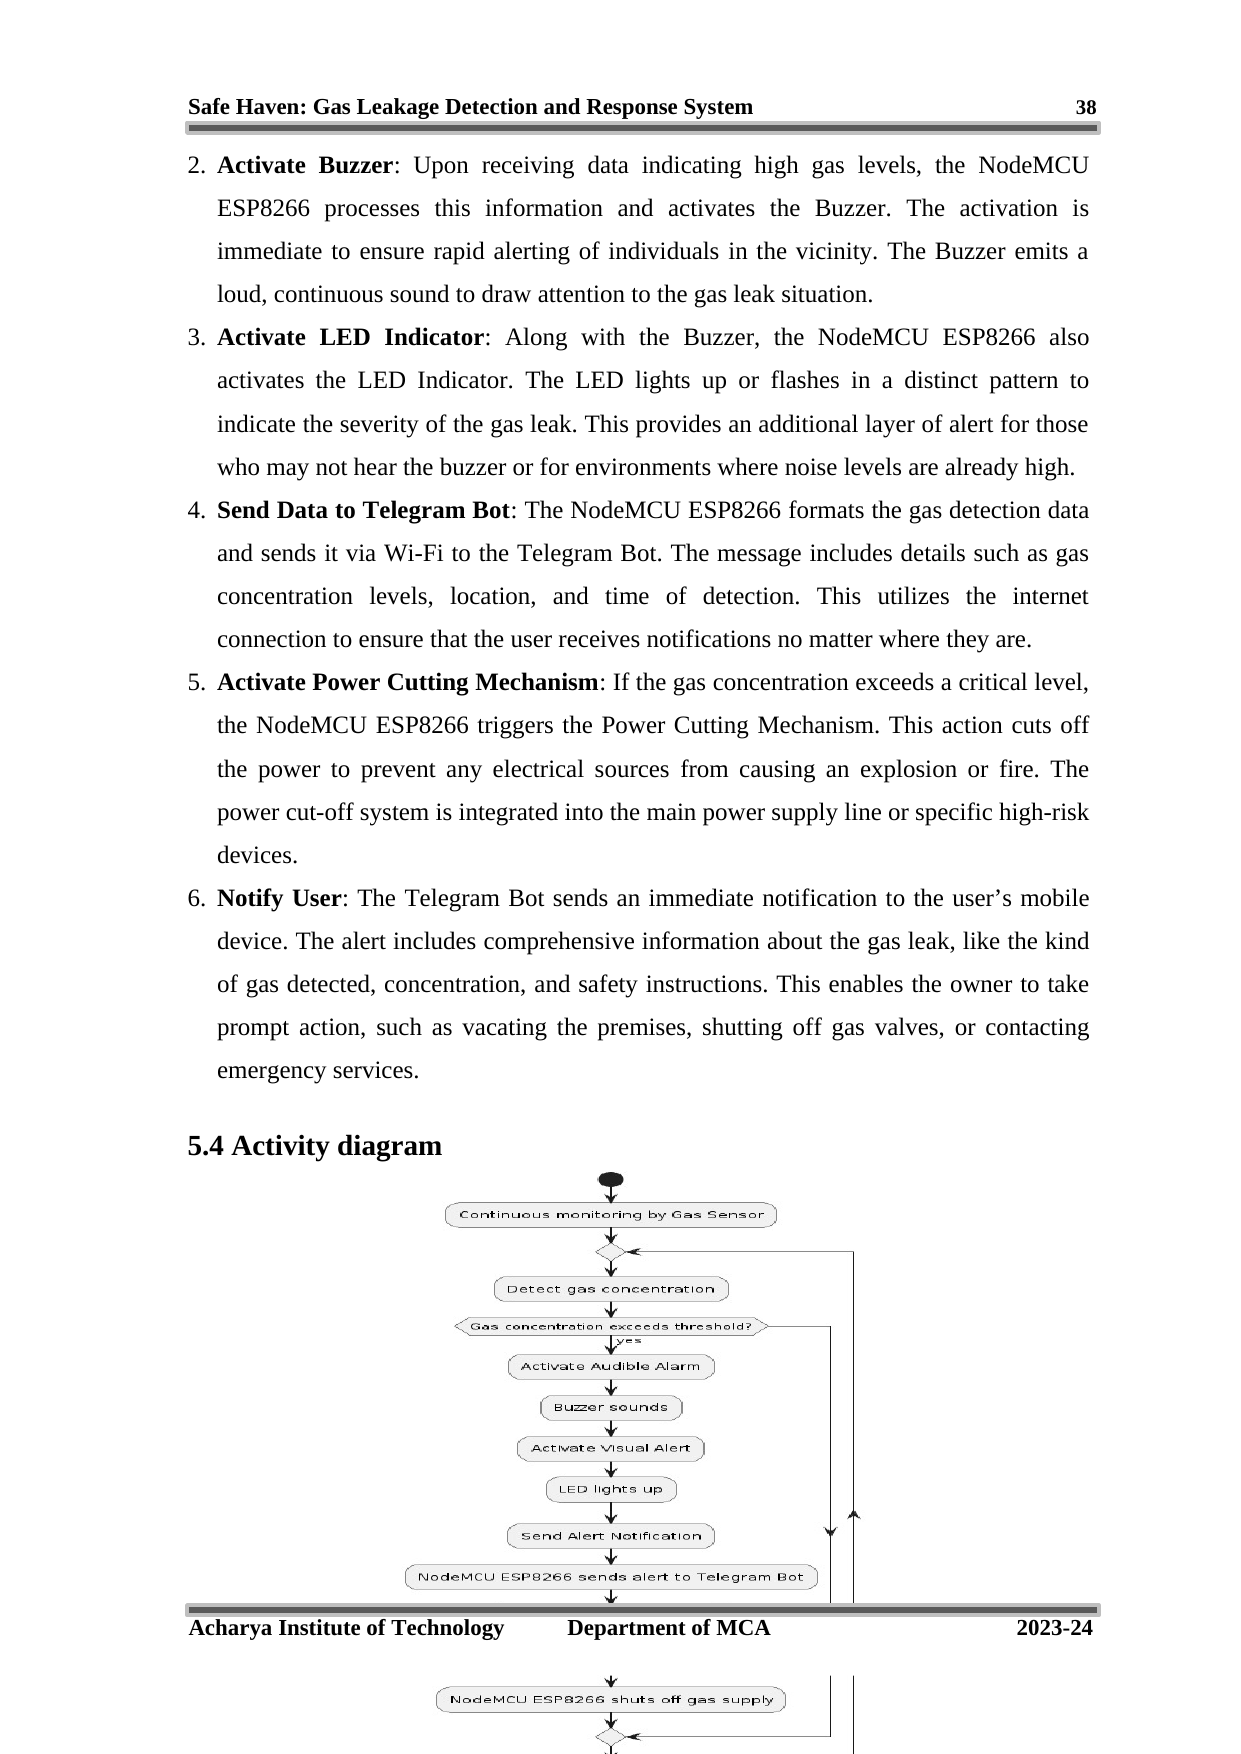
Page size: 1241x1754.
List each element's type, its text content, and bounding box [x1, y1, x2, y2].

text 5.4 Activity diagram [187, 1128, 1090, 1161]
list Activate Buzzer: Upon receiving data indicating high gas levels, the NodeMCU ESP8266 processes this information and activates the Buzzer. The activation is immediate to ensure rapid alerting of individuals in the vicinity. The Buzzer emits a loud, continuous sound to draw attention to the gas leak situation. [187, 150, 1090, 308]
picture [391, 1165, 886, 1603]
list Send Data to Telegram Bot: The NodeMCU ESP8266 formats the gas detection data and sends it via Wi-Fi to the Telegram Bot. The message includes details such as gas concentration levels, location, and time of detection. This utilizes the internet connection to ensure that the user receives notifications no matter where they are. [187, 495, 1090, 653]
list Activate LED Indicator: Along with the Buzzer, the NodeMCU ESP8266 also activates the LED Indicator. The LED lights up or flashes in a distinct pattern to indicate the severity of the gas leak. This provides an additional layer of alert for those who may not hear the buzzer or for environments where noise levels are already high. [187, 322, 1090, 481]
list Activate Power Cutting Mechanism: If the gas concentration exceeds a critical level, the NodeMCU ESP8266 triggers the Power Cutting Mechanism. This action cuts off the power to prevent any electrical sources from causing an explosion or fire. The power cut-off system is integrated into the main power supply line or specific high-risk devices. [187, 667, 1090, 869]
list Notify User: The Telegram Bot sends an immediate notification to the user’s mobile device. The alert includes comprehensive information about the gas leak, like the kind of gas detected, concentration, and safety instructions. This enables the owner to take prompt action, such as vacating the premises, shutting off gas valves, or contacting emergency services. [187, 883, 1090, 1084]
picture [391, 1676, 886, 1754]
